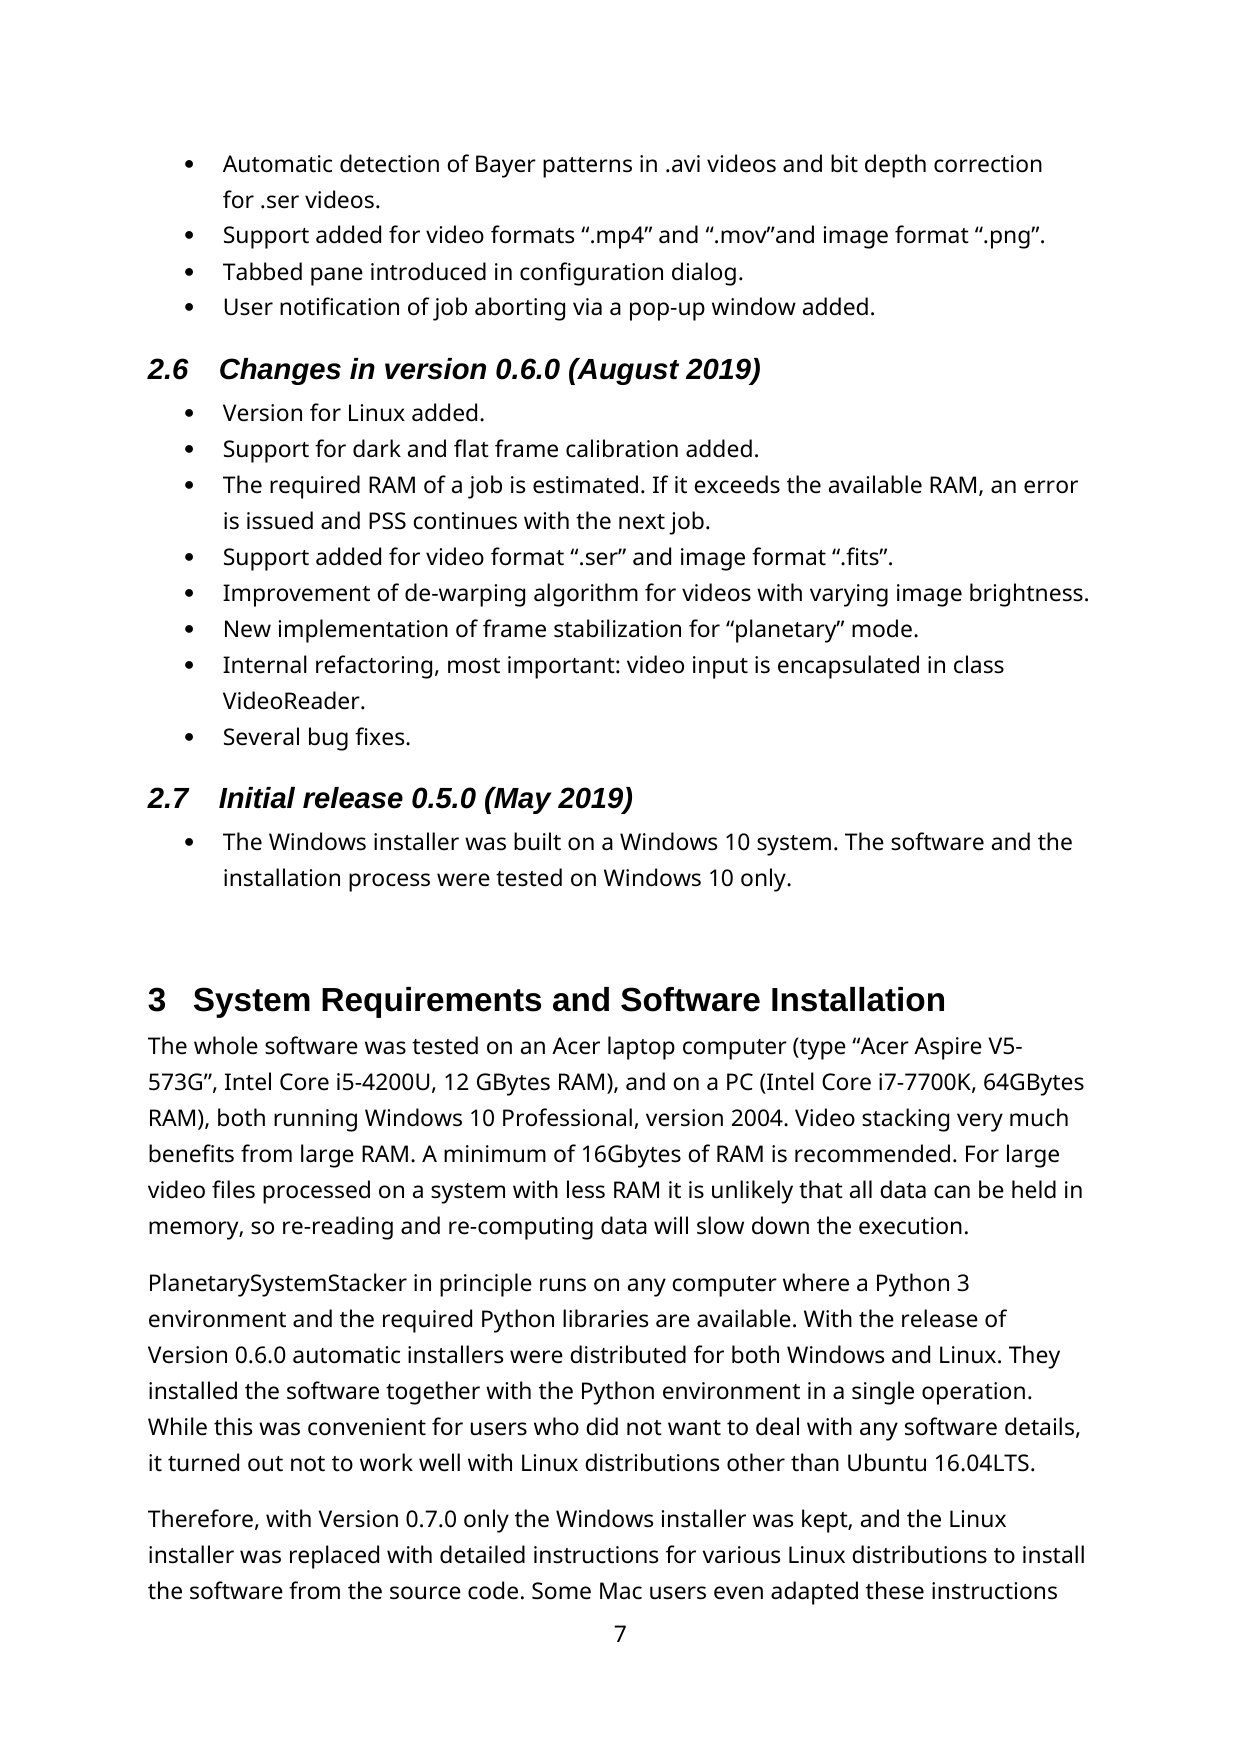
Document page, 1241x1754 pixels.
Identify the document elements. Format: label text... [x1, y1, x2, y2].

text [148, 1503, 1093, 1606]
list Several bug fixes. [185, 721, 1093, 752]
list Support added for video format “.ser” and image format “.fits”. [185, 541, 1093, 572]
list New implementation of frame stabilization for “planetary” mode. [185, 613, 1093, 644]
list Tabbed pane introduced in configuration dialog. [185, 255, 1093, 287]
text The whole software was tested on an Acer laptop computer (type “Acer Aspire V5-573G”, Intel Core i5-4200U, 12 GBytes RAM), and on a PC (Intel Core i7-7700K, 64GBytes RAM), both running Windows 10 Professional, version 2004. Video stacking very much benefits from large RAM. A minimum of 16Gbytes of RAM is recommended. For large video files processed on a system with less RAM it is unlikely that all data can be held in memory, so re-reading and re-computing data will slow down the execution. [148, 1030, 1093, 1241]
list Internal refactoring, most important: video input is encapsulated in class VideoReader. [185, 649, 1093, 716]
list The Windows installer was built on a Windows 10 system. The software and the installation process were tested on Windows 10 only. [185, 826, 1093, 893]
text PlanetarySystemStacker in principle runs on any computer where a Python 3 environment and the required Python libraries are available. With the release of Version 0.6.0 automatic installers were distributed for both Windows and Linux. They installed the software together with the Python environment in a single operation. While this was convenient for users who did not want to deal with any software details, it turned out not to work well with Linux distributions other than Ubuntu 16.04LTS. [148, 1267, 1093, 1478]
list Support added for video formats “.mp4” and “.mov”and image format “.png”. [185, 219, 1093, 251]
list User notification of job aborting via a pop-up window added. [185, 291, 1093, 323]
subtitle Initial release 0.5.0 (May 2019) [148, 781, 1093, 815]
subtitle Changes in version 0.6.0 (August 2019) [148, 352, 1093, 386]
list Automatic detection of Bayer patterns in .avi videos and bit depth correction for .ser videos. [185, 148, 1093, 215]
list Support for dark and flat frame calibration added. [185, 433, 1093, 464]
list The required RAM of a job is estimated. If it exceeds the available RAM, an error is issued and PSS continues with the next job. [185, 469, 1093, 536]
subtitle System Requirements and Software Installation [148, 980, 1093, 1018]
list Version for Linux added. [185, 397, 1093, 428]
list Improvement of de-warping algorithm for videos with varying image brightness. [185, 577, 1093, 608]
